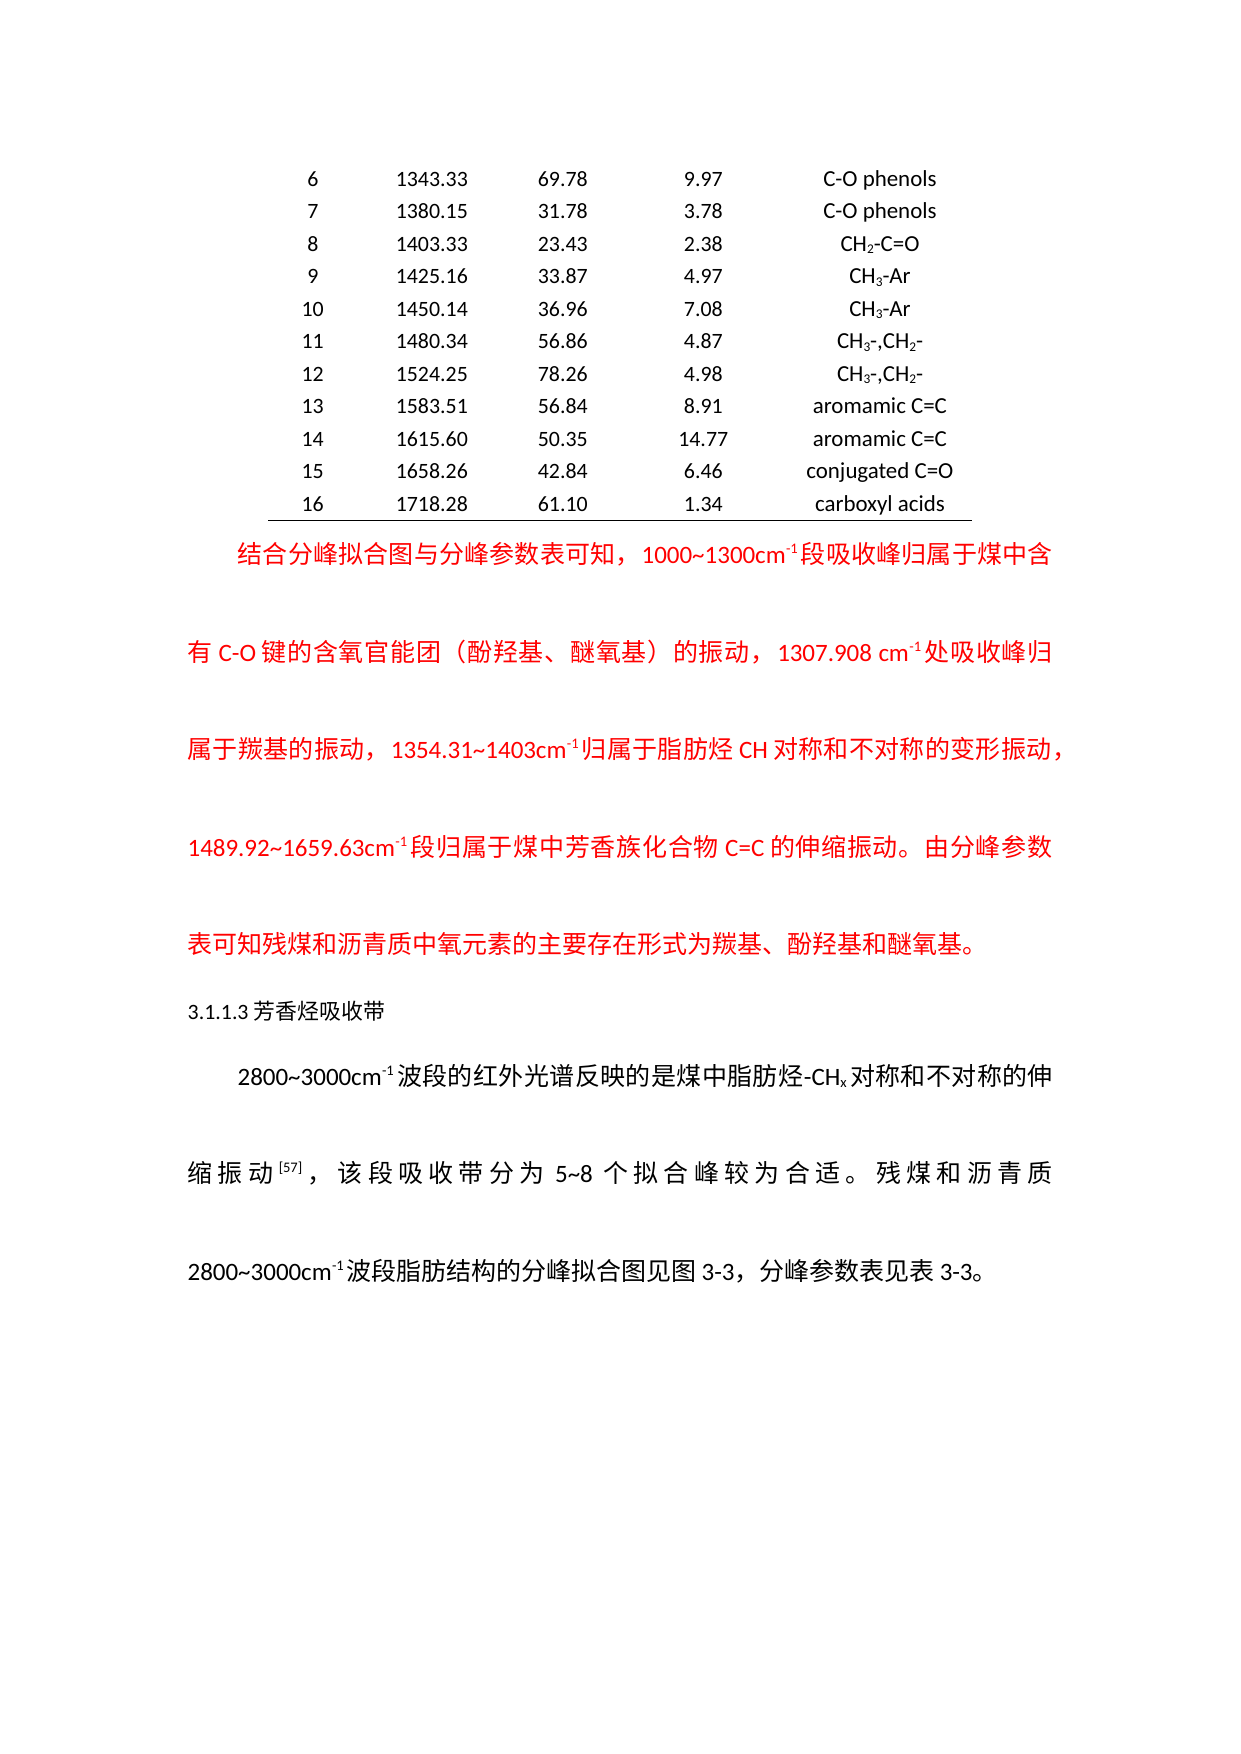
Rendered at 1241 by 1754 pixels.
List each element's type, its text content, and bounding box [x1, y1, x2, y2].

table_cell 12 [268, 357, 357, 389]
table_cell aromamic C=C [788, 390, 972, 422]
table_cell 4.87 [619, 325, 787, 357]
table_cell 31.78 [506, 195, 619, 227]
table_cell 7.08 [619, 292, 787, 324]
table_cell 1480.34 [357, 325, 506, 357]
table_cell 4.97 [619, 260, 787, 292]
table_cell 69.78 [506, 162, 619, 194]
table_cell 1343.33 [357, 162, 506, 194]
table_cell 9.97 [619, 162, 787, 194]
table_cell 23.43 [506, 227, 619, 259]
table_cell 8.91 [619, 390, 787, 422]
table_cell 13 [268, 390, 357, 422]
table_cell 15 [268, 455, 357, 487]
table_cell 1524.25 [357, 357, 506, 389]
table_cell conjugated C=O [788, 455, 972, 487]
table_cell 7 [268, 195, 357, 227]
table_cell 1380.15 [357, 195, 506, 227]
table_cell C-O phenols [788, 195, 972, 227]
table_cell 3.78 [619, 195, 787, 227]
table_cell 14 [268, 422, 357, 454]
table_cell 1718.28 [357, 487, 506, 519]
table_cell C-O phenols [788, 162, 972, 194]
text 3.1.1.3 芳香烃吸收带 [187, 994, 1053, 1026]
table_cell CH3-Ar [788, 260, 972, 292]
table_cell 1583.51 [357, 390, 506, 422]
text 结合分峰拟合图与分峰参数表可知，1000~1300cm-1段吸收峰归属于煤中含有C-O键的含氧官能团（酚羟基、醚氧基）的振动，1307.908 cm-1处吸收峰归属于羰基的振动，1354.31~1403cm-1归属于脂肪烃CH对称和不对称的变形振动，1489.92~1659.63cm-1段归属于煤中芳香族化合物C=C的伸缩振动。由分峰参数表可知残煤和沥青质中氧元素的主要存在形式为羰基、酚羟基和醚氧基。 [187, 521, 1053, 976]
table_cell 6.46 [619, 455, 787, 487]
table_cell 1615.60 [357, 422, 506, 454]
table_cell 14.77 [619, 422, 787, 454]
table_cell 2.38 [619, 227, 787, 259]
table_cell 1658.26 [357, 455, 506, 487]
table_cell 1425.16 [357, 260, 506, 292]
table_cell 1450.14 [357, 292, 506, 324]
table_cell 4.98 [619, 357, 787, 389]
table_cell 11 [268, 325, 357, 357]
table_cell CH3-,CH2- [788, 357, 972, 389]
table_cell 10 [268, 292, 357, 324]
table_cell 78.26 [506, 357, 619, 389]
table_cell 33.87 [506, 260, 619, 292]
table_cell 9 [268, 260, 357, 292]
table_cell 61.10 [506, 487, 619, 519]
table_cell carboxyl acids [788, 487, 972, 519]
table_cell 36.96 [506, 292, 619, 324]
table_cell 50.35 [506, 422, 619, 454]
table_cell 56.84 [506, 390, 619, 422]
table_cell 16 [268, 487, 357, 519]
table_cell 42.84 [506, 455, 619, 487]
table_cell 1403.33 [357, 227, 506, 259]
table_cell 8 [268, 227, 357, 259]
text 2800~3000cm-1波段的红外光谱反映的是煤中脂肪烃-CHx对称和不对称的伸缩振动[57]，该段吸收带分为5~8个拟合峰较为合适。残煤和沥青质2800~3000cm-1波段脂肪结构的分峰拟合图见图3-3，分峰参数表见表3-3。 [187, 1042, 1053, 1302]
table_cell aromamic C=C [788, 422, 972, 454]
table_cell 6 [268, 162, 357, 194]
table_cell CH3-Ar [788, 292, 972, 324]
table_cell 56.86 [506, 325, 619, 357]
table_cell CH3-,CH2- [788, 325, 972, 357]
table_cell 1.34 [619, 487, 787, 519]
table_cell CH2-C=O [788, 227, 972, 259]
